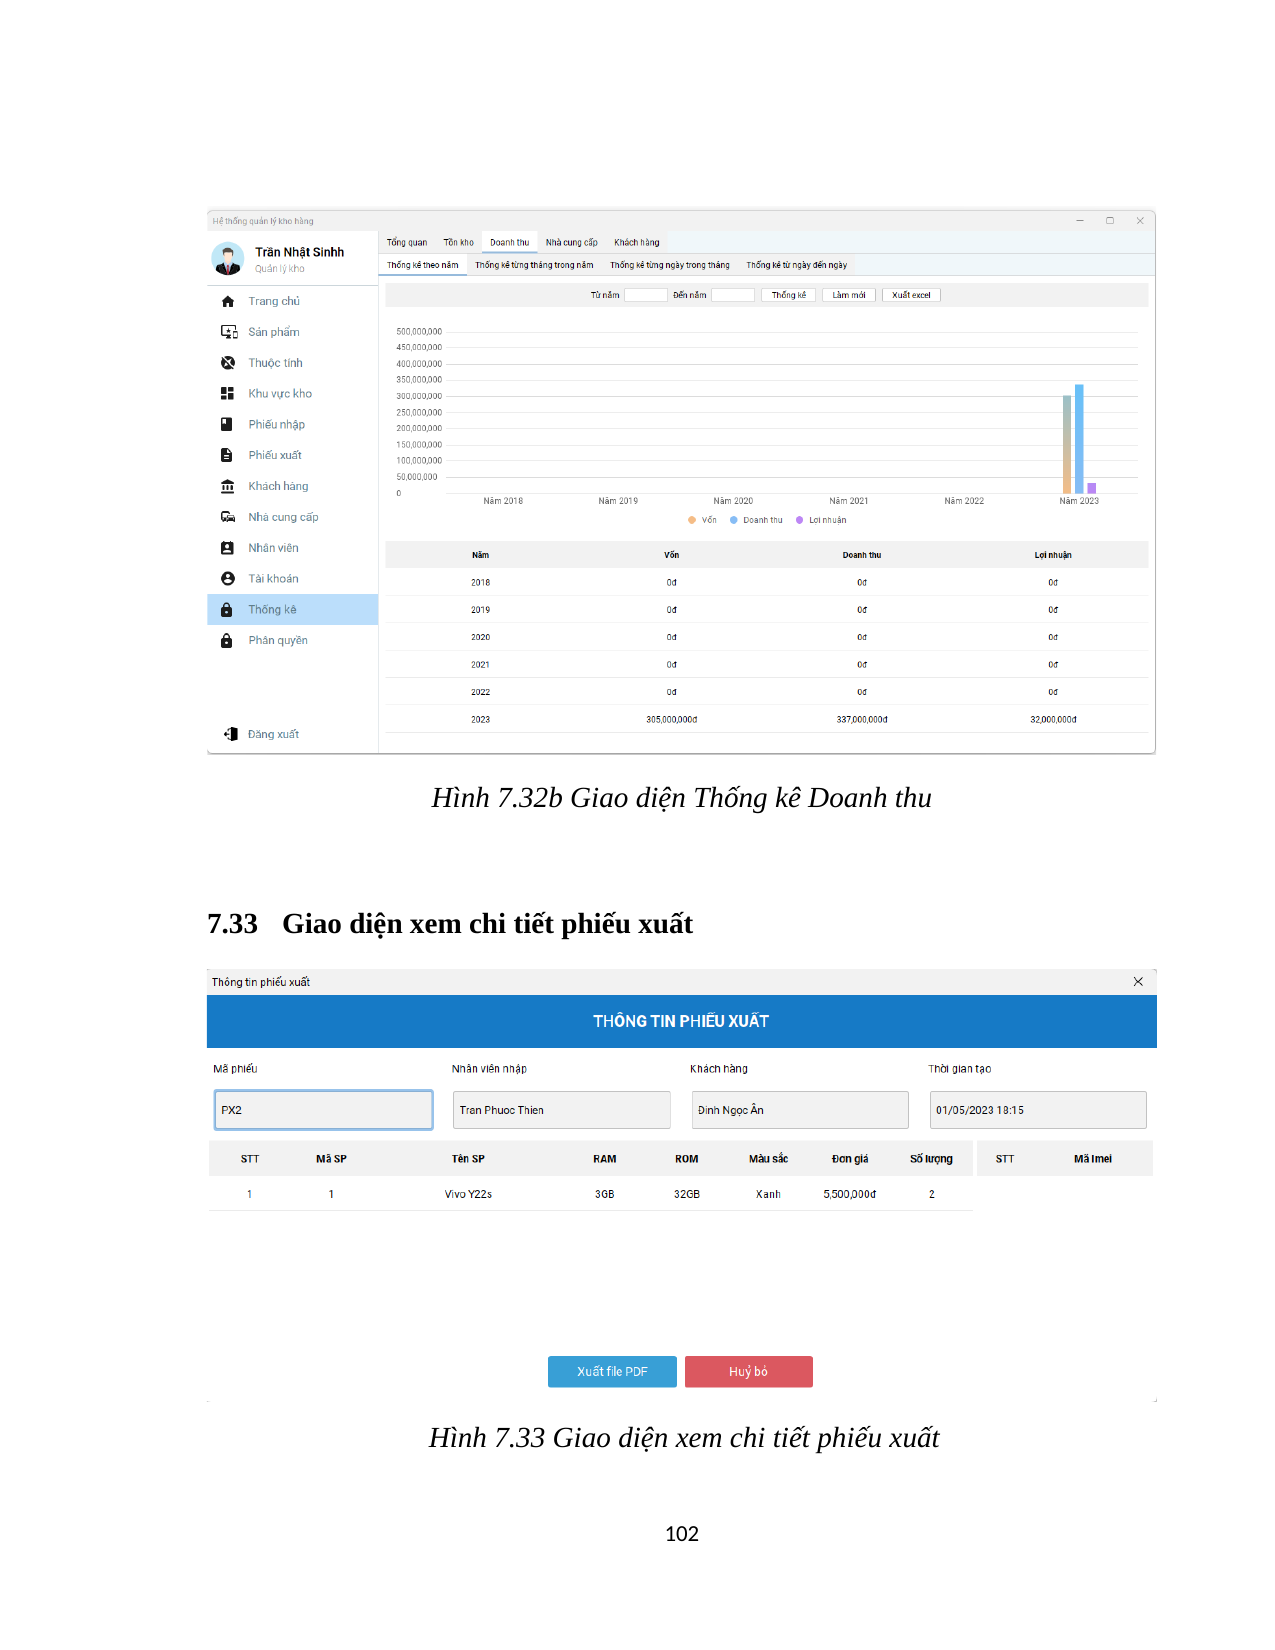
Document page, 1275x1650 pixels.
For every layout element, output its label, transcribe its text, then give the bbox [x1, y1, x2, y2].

text Hình 7.32b Giao diện Thống kê Doanh thu [207, 781, 1157, 814]
text Hình 7.33 Giao diện xem chi tiết phiếu xuất [207, 1420, 1157, 1454]
list Giao diện xem chi tiết phiếu xuất [207, 906, 1157, 940]
picture [207, 206, 1157, 755]
picture [206, 969, 1157, 1402]
